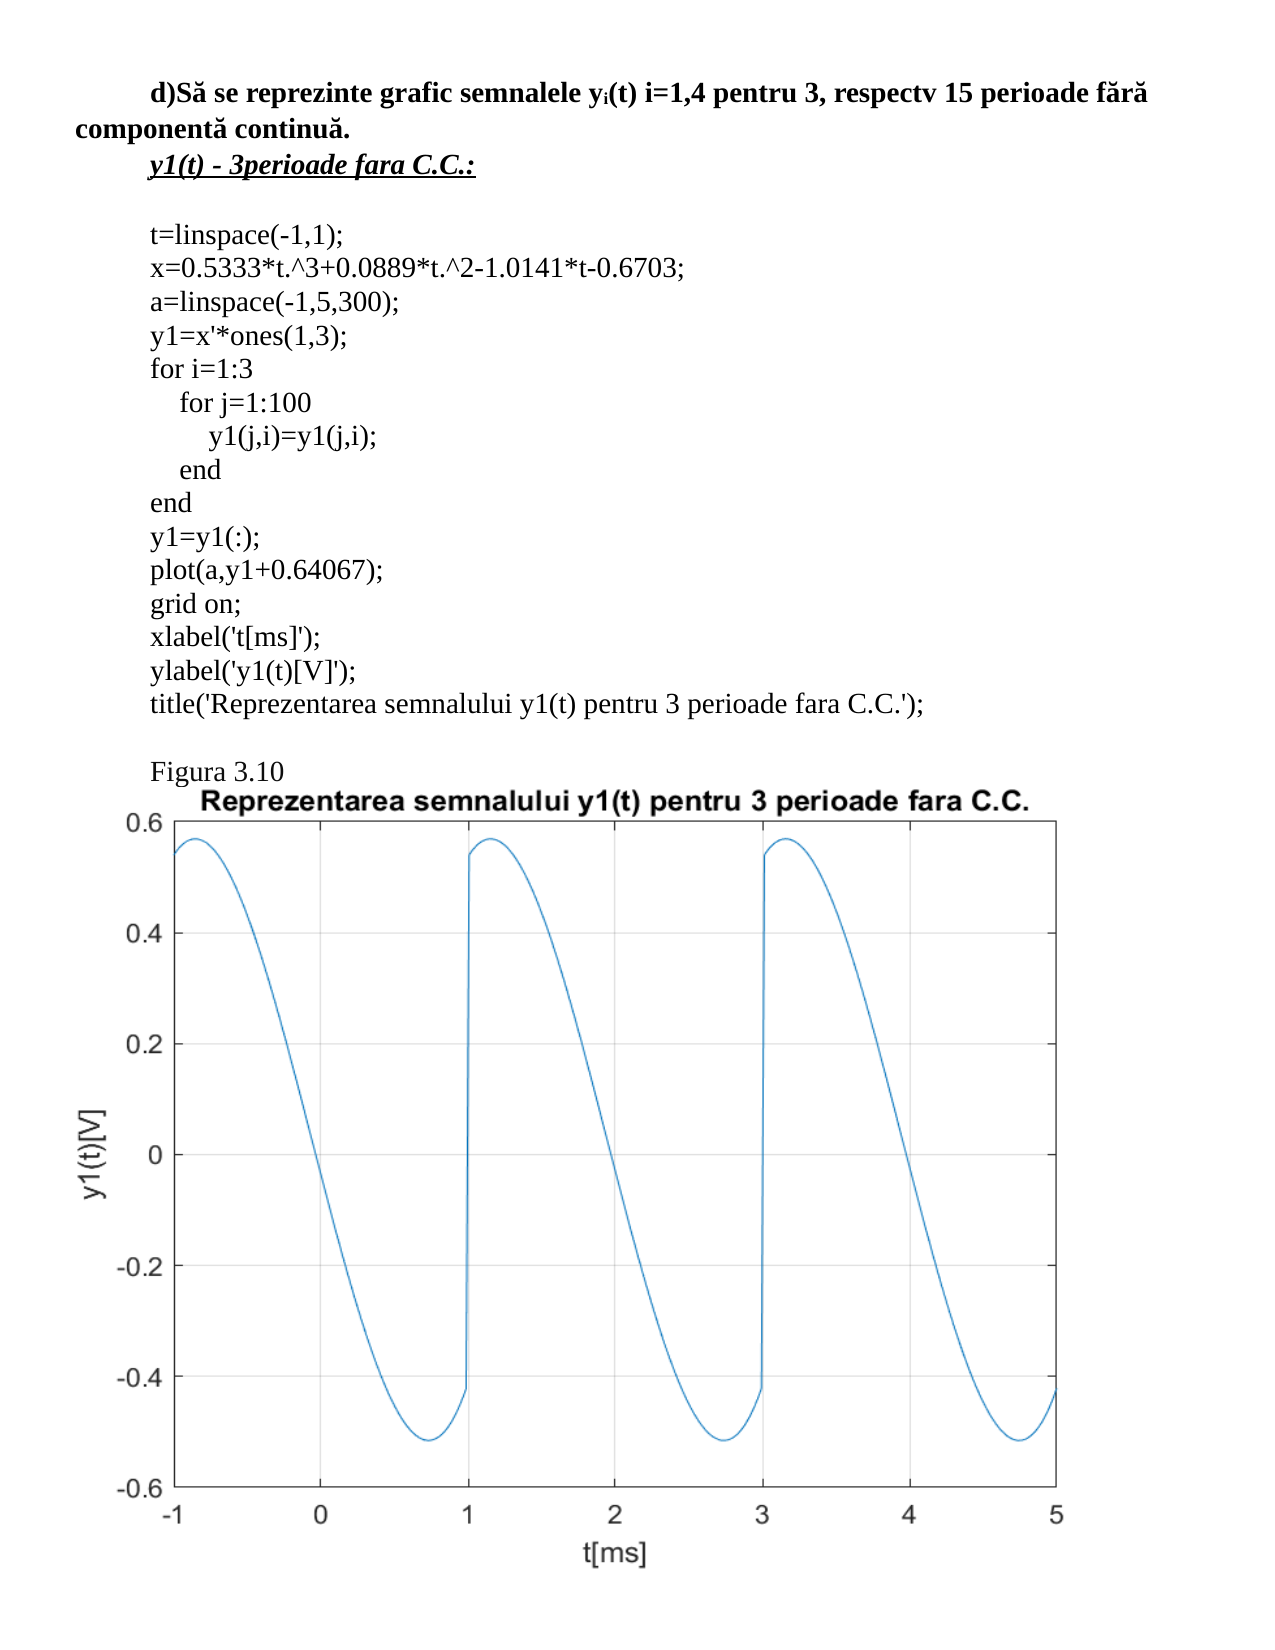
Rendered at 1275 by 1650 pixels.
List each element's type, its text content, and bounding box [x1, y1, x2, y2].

text for i=1:3 [150, 351, 1200, 385]
text y1(j,i)=y1(j,i); [150, 418, 1200, 452]
text grid on; [150, 586, 1200, 619]
text for j=1:100 [150, 385, 1200, 418]
text ylabel('y1(t)[V]'); [150, 653, 1200, 687]
text t=linspace(-1,1); [150, 217, 1200, 251]
text end [150, 485, 1200, 519]
text xlabel('t[ms]'); [150, 619, 1200, 653]
text y1(t) - 3perioade fara C.C.: [75, 147, 1200, 181]
text Figura 3.10 [75, 754, 1200, 787]
picture [75, 787, 1066, 1571]
text d)Să se reprezinte grafic semnalele yi(t) i=1,4 pentru 3, respectv 15 perioade fără componentă continuă. [75, 75, 1200, 145]
text y1=x'*ones(1,3); [150, 318, 1200, 351]
text y1=y1(:); [150, 519, 1200, 552]
text a=linspace(-1,5,300); [150, 284, 1200, 318]
text title('Reprezentarea semnalului y1(t) pentru 3 perioade fara C.C.'); [150, 687, 1200, 720]
text end [150, 452, 1200, 485]
text x=0.5333*t.^3+0.0889*t.^2-1.0141*t-0.6703; [150, 251, 1200, 284]
text plot(a,y1+0.64067); [150, 552, 1200, 586]
